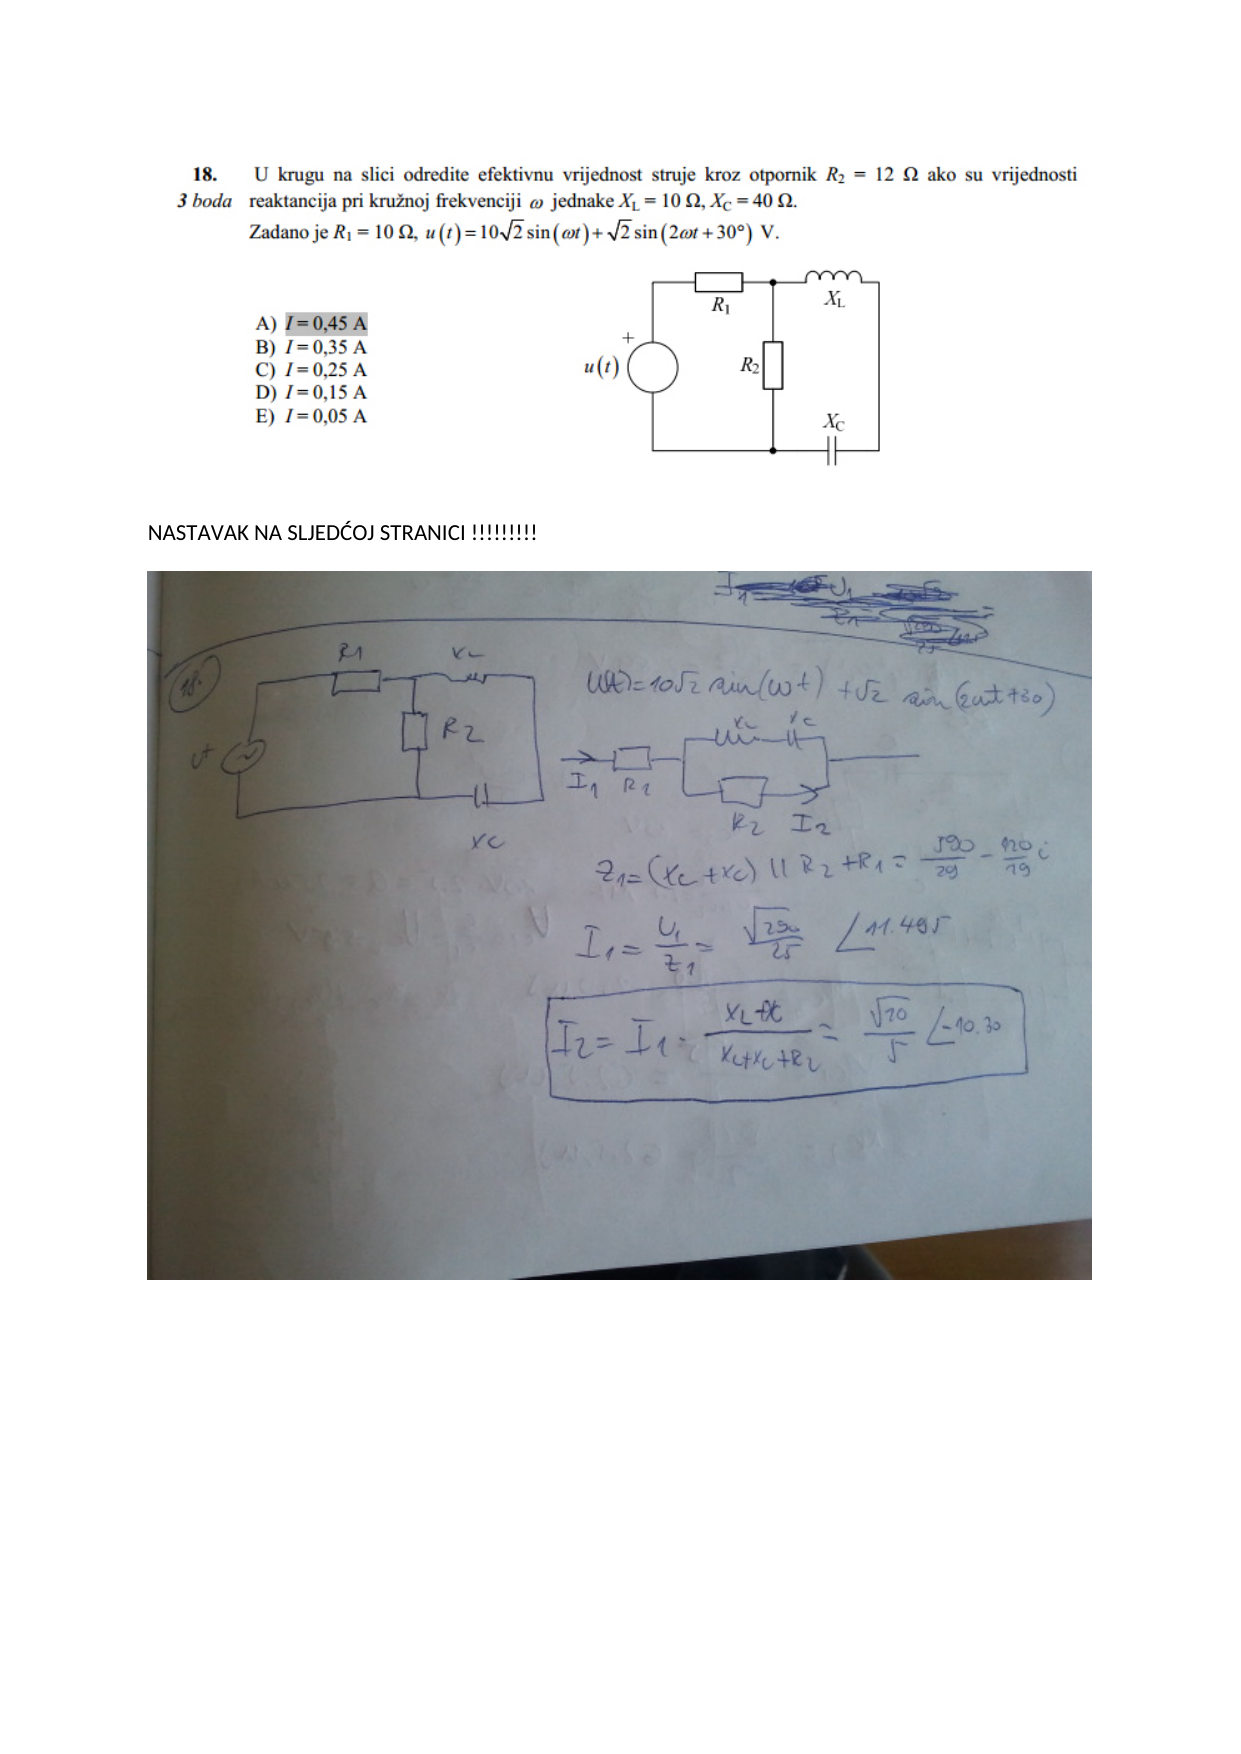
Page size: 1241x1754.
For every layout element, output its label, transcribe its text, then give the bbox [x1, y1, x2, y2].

text NASTAVAK NA SLJEDĆOJ STRANICI !!!!!!!!! [148, 518, 1093, 546]
picture [147, 571, 1092, 1280]
picture [147, 147, 1092, 494]
